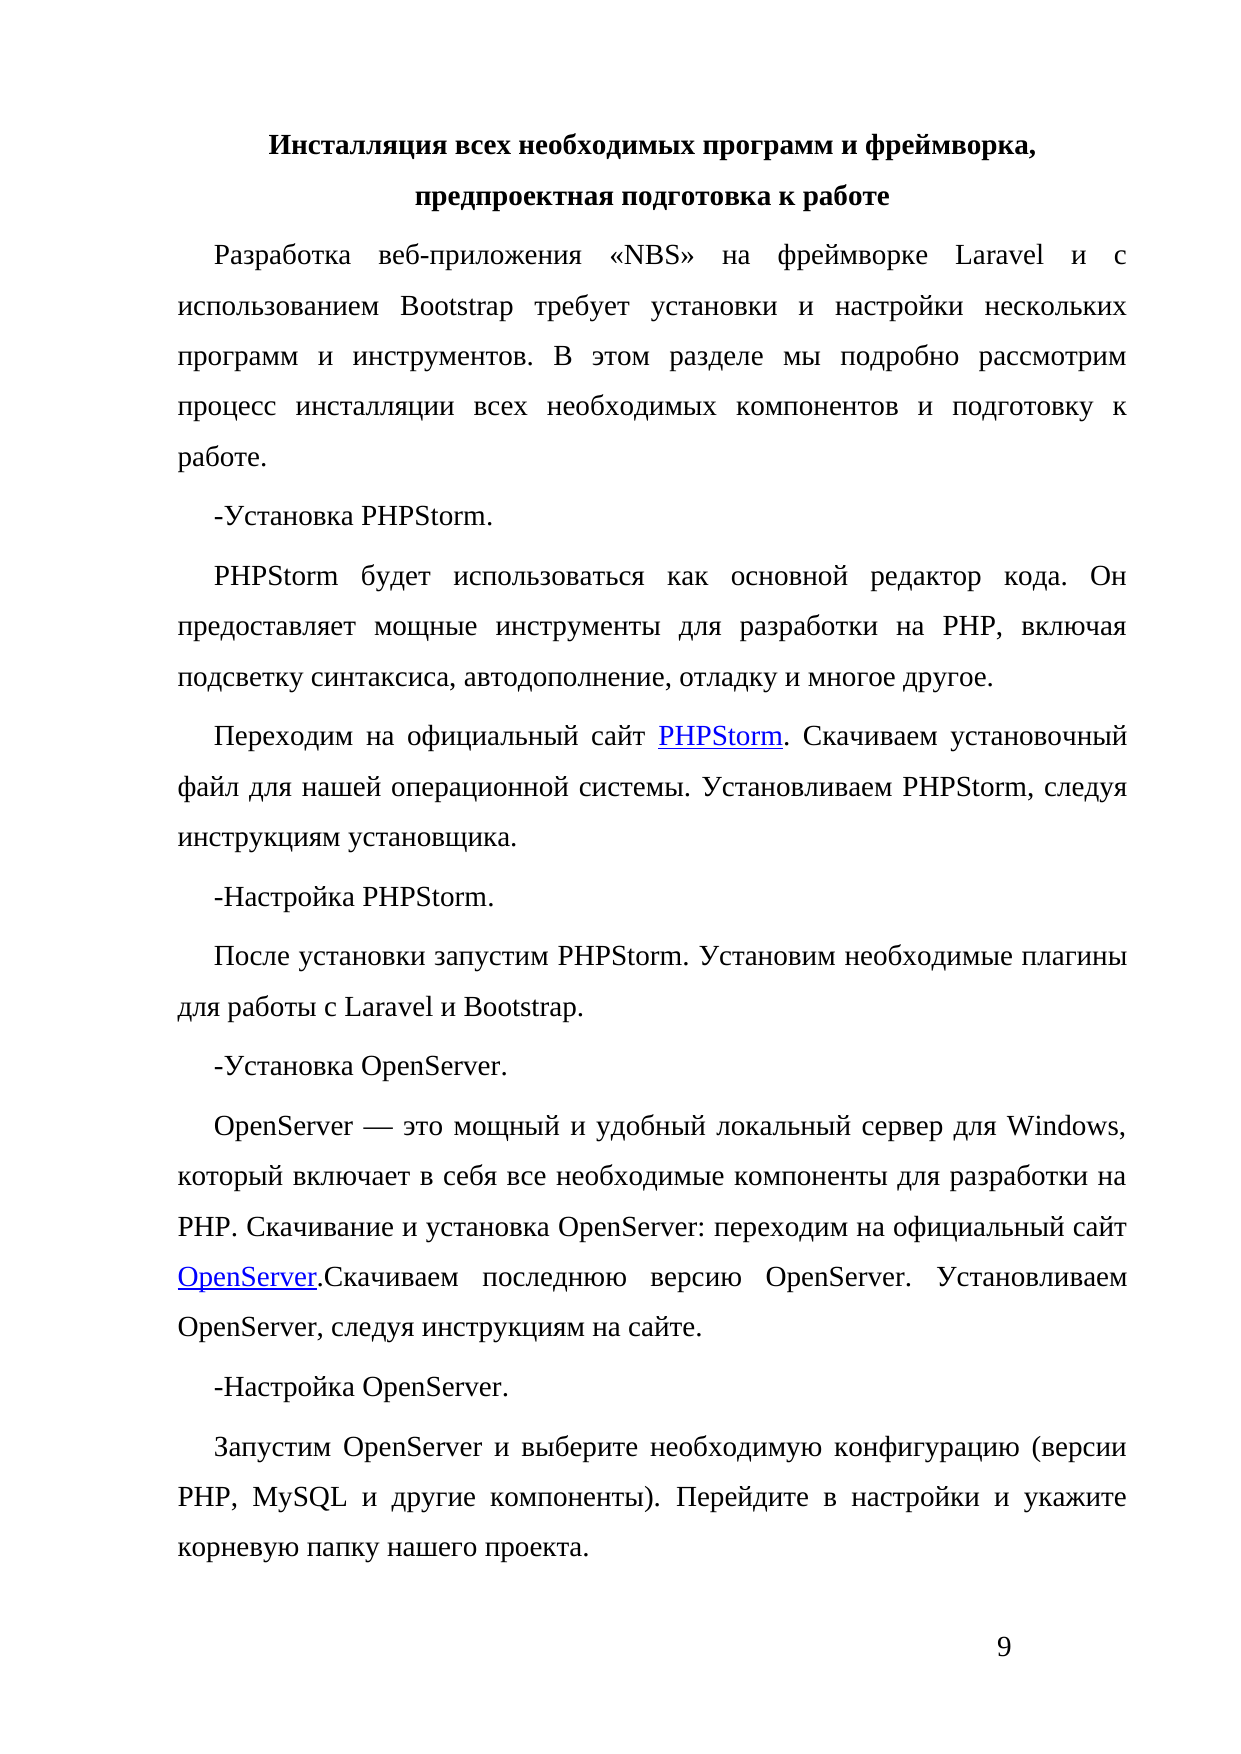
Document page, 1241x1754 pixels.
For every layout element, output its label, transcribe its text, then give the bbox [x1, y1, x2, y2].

text PHPStorm будет использоваться как основной редактор кода. Он предоставляет мощные инструменты для разработки на PHP, включая подсветку синтаксиса, автодополнение, отладку и многое другое. [177, 558, 1127, 692]
text Разработка веб-приложения «NBS» на фреймворке Laravel и с использованием Bootstrap требует установки и настройки нескольких программ и инструментов. В этом разделе мы подробно рассмотрим процесс инсталляции всех необходимых компонентов и подготовку к работе. [177, 237, 1127, 472]
text -Настройка OpenServer. [177, 1369, 1127, 1403]
text -Установка OpenServer. [177, 1048, 1127, 1082]
text -Установка PHPStorm. [177, 498, 1127, 532]
text OpenServer — это мощный и удобный локальный сервер для Windows, который включает в себя все необходимые компоненты для разработки на PHP. Скачивание и установка OpenServer: переходим на официальный сайт OpenServer.Скачиваем последнюю версию OpenServer. Установливаем OpenServer, следуя инструкциям на сайте. [177, 1108, 1127, 1343]
list Инсталляция всех необходимых программ и фреймворка, предпроектная подготовка к работе [177, 127, 1127, 211]
text Запустим OpenServer и выберите необходимую конфигурацию (версии PHP, MySQL и другие компоненты). Перейдите в настройки и укажите корневую папку нашего проекта. [177, 1429, 1127, 1563]
text После установки запустим PHPStorm. Установим необходимые плагины для работы с Laravel и Bootstrap. [177, 938, 1127, 1022]
text -Настройка PHPStorm. [177, 879, 1127, 912]
text Переходим на официальный сайт PHPStorm. Скачиваем установочный файл для нашей операционной системы. Установливаем PHPStorm, следуя инструкциям установщика. [177, 718, 1127, 853]
